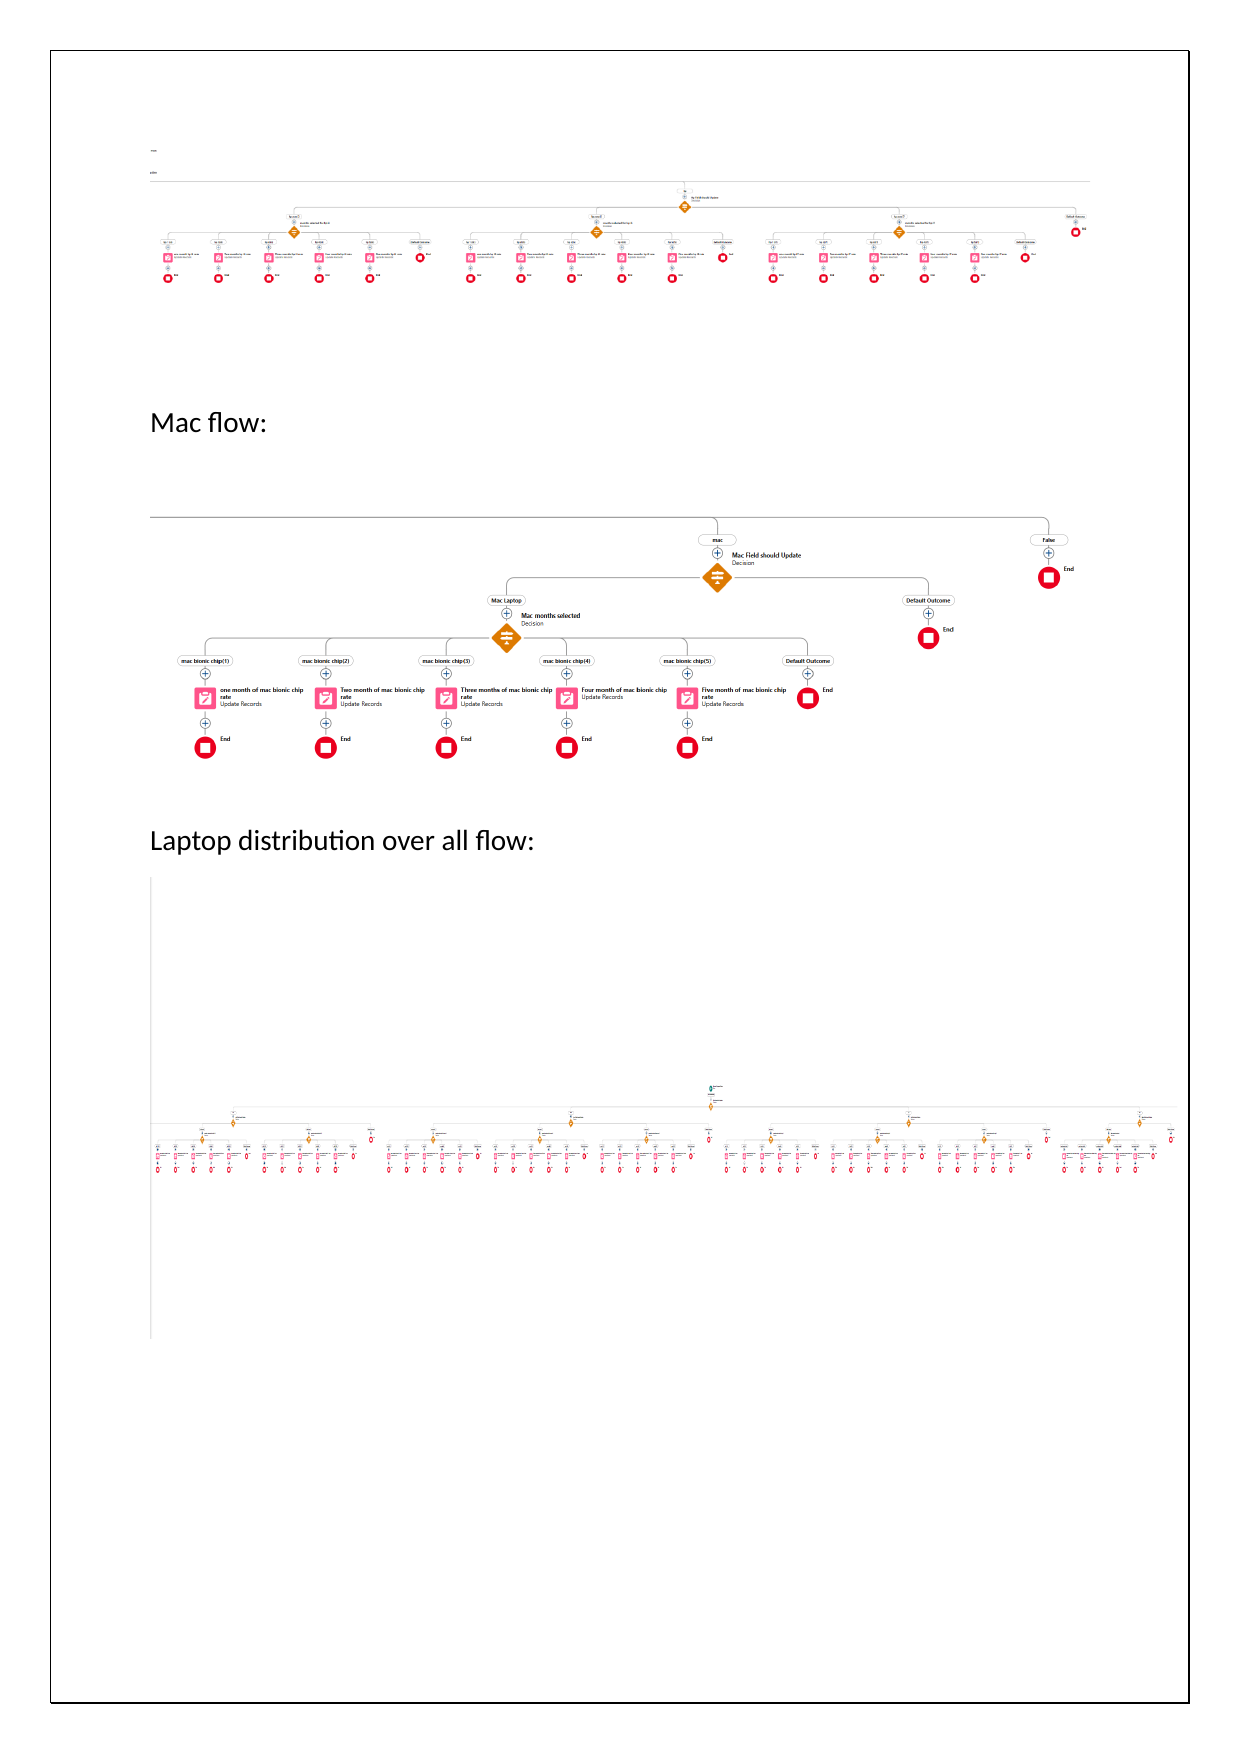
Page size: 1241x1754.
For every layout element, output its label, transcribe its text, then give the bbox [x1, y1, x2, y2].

picture [150, 459, 1091, 804]
text Laptop distribution over all flow: [150, 822, 1089, 858]
text Mac flow: [150, 404, 1089, 440]
picture [150, 150, 1091, 386]
picture [150, 877, 1178, 1339]
